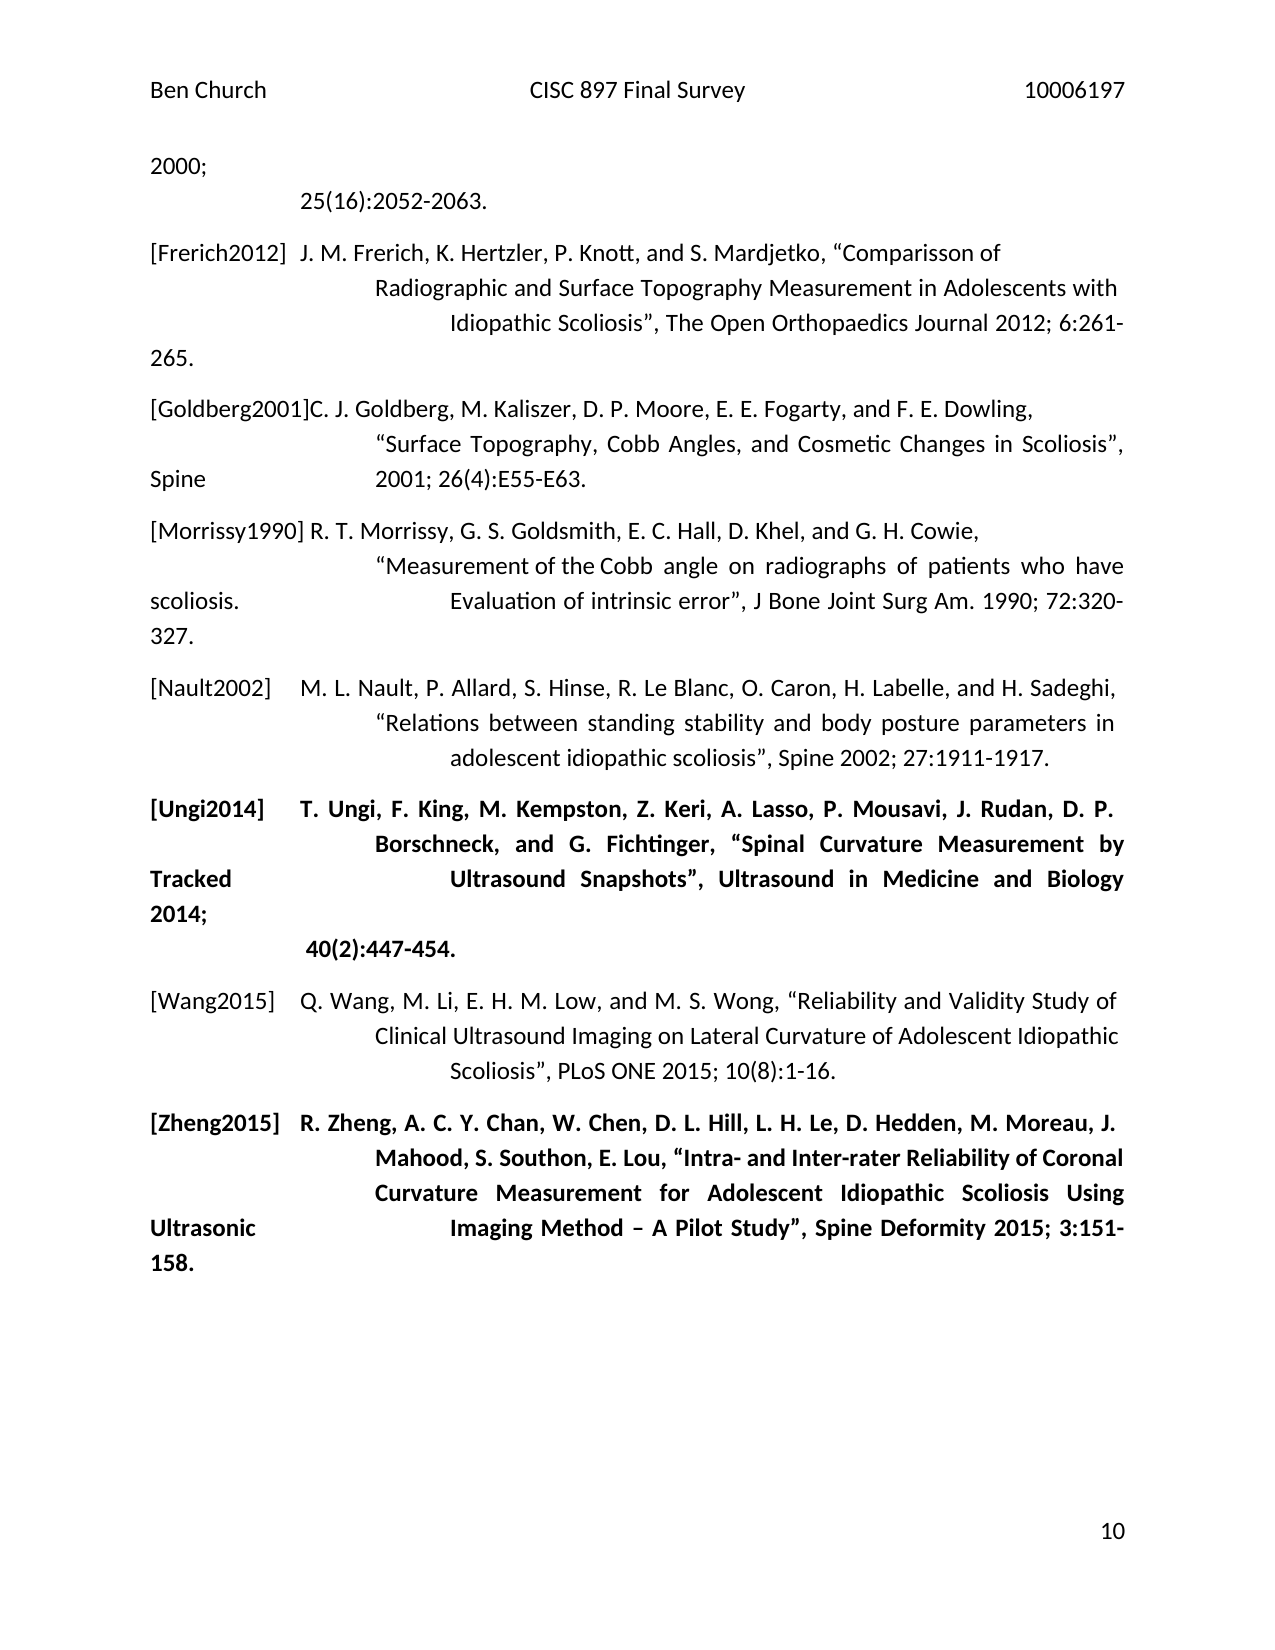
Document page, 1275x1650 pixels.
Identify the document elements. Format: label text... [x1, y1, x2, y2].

text [Morrissy1990] R. T. Morrissy, G. S. Goldsmith, E. C. Hall, D. Khel, and G. H. Cowie, “Measurement of the Cobb angle on radiographs of patients who have scoliosis. Evaluation of intrinsic error”, J Bone Joint Surg Am. 1990; 72:320-327. [150, 515, 1125, 651]
text [Frerich2012] J. M. Frerich, K. Hertzler, P. Knott, and S. Mardjetko, “Comparisson of Radiographic and Surface Topography Measurement in Adolescents with Idiopathic Scoliosis”, The Open Orthopaedics Journal 2012; 6:261-265. [150, 237, 1125, 372]
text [150, 150, 1125, 216]
text [Wang2015] Q. Wang, M. Li, E. H. M. Low, and M. S. Wong, “Reliability and Validity Study of Clinical Ultrasound Imaging on Lateral Curvature of Adolescent Idiopathic Scoliosis”, PLoS ONE 2015; 10(8):1-16. [150, 985, 1125, 1086]
text [Goldberg2001]C. J. Goldberg, M. Kaliszer, D. P. Moore, E. E. Fogarty, and F. E. Dowling, “Surface Topography, Cobb Angles, and Cosmetic Changes in Scoliosis”, Spine 2001; 26(4):E55-E63. [150, 393, 1125, 494]
text [Nault2002] M. L. Nault, P. Allard, S. Hinse, R. Le Blanc, O. Caron, H. Labelle, and H. Sadeghi, “Relations between standing stability and body posture parameters in adolescent idiopathic scoliosis”, Spine 2002; 27:1911-1917. [150, 672, 1125, 772]
text [Zheng2015] R. Zheng, A. C. Y. Chan, W. Chen, D. L. Hill, L. H. Le, D. Hedden, M. Moreau, J. Mahood, S. Southon, E. Lou, “Intra- and Inter-rater Reliability of Coronal Curvature Measurement for Adolescent Idiopathic Scoliosis Using Ultrasonic Imaging Method – A Pilot Study”, Spine Deformity 2015; 3:151-158. [150, 1107, 1125, 1277]
text [Ungi2014] T. Ungi, F. King, M. Kempston, Z. Keri, A. Lasso, P. Mousavi, J. Rudan, D. P. Borschneck, and G. Fichtinger, “Spinal Curvature Measurement by Tracked Ultrasound Snapshots”, Ultrasound in Medicine and Biology 2014; 40(2):447-454. [150, 793, 1125, 964]
